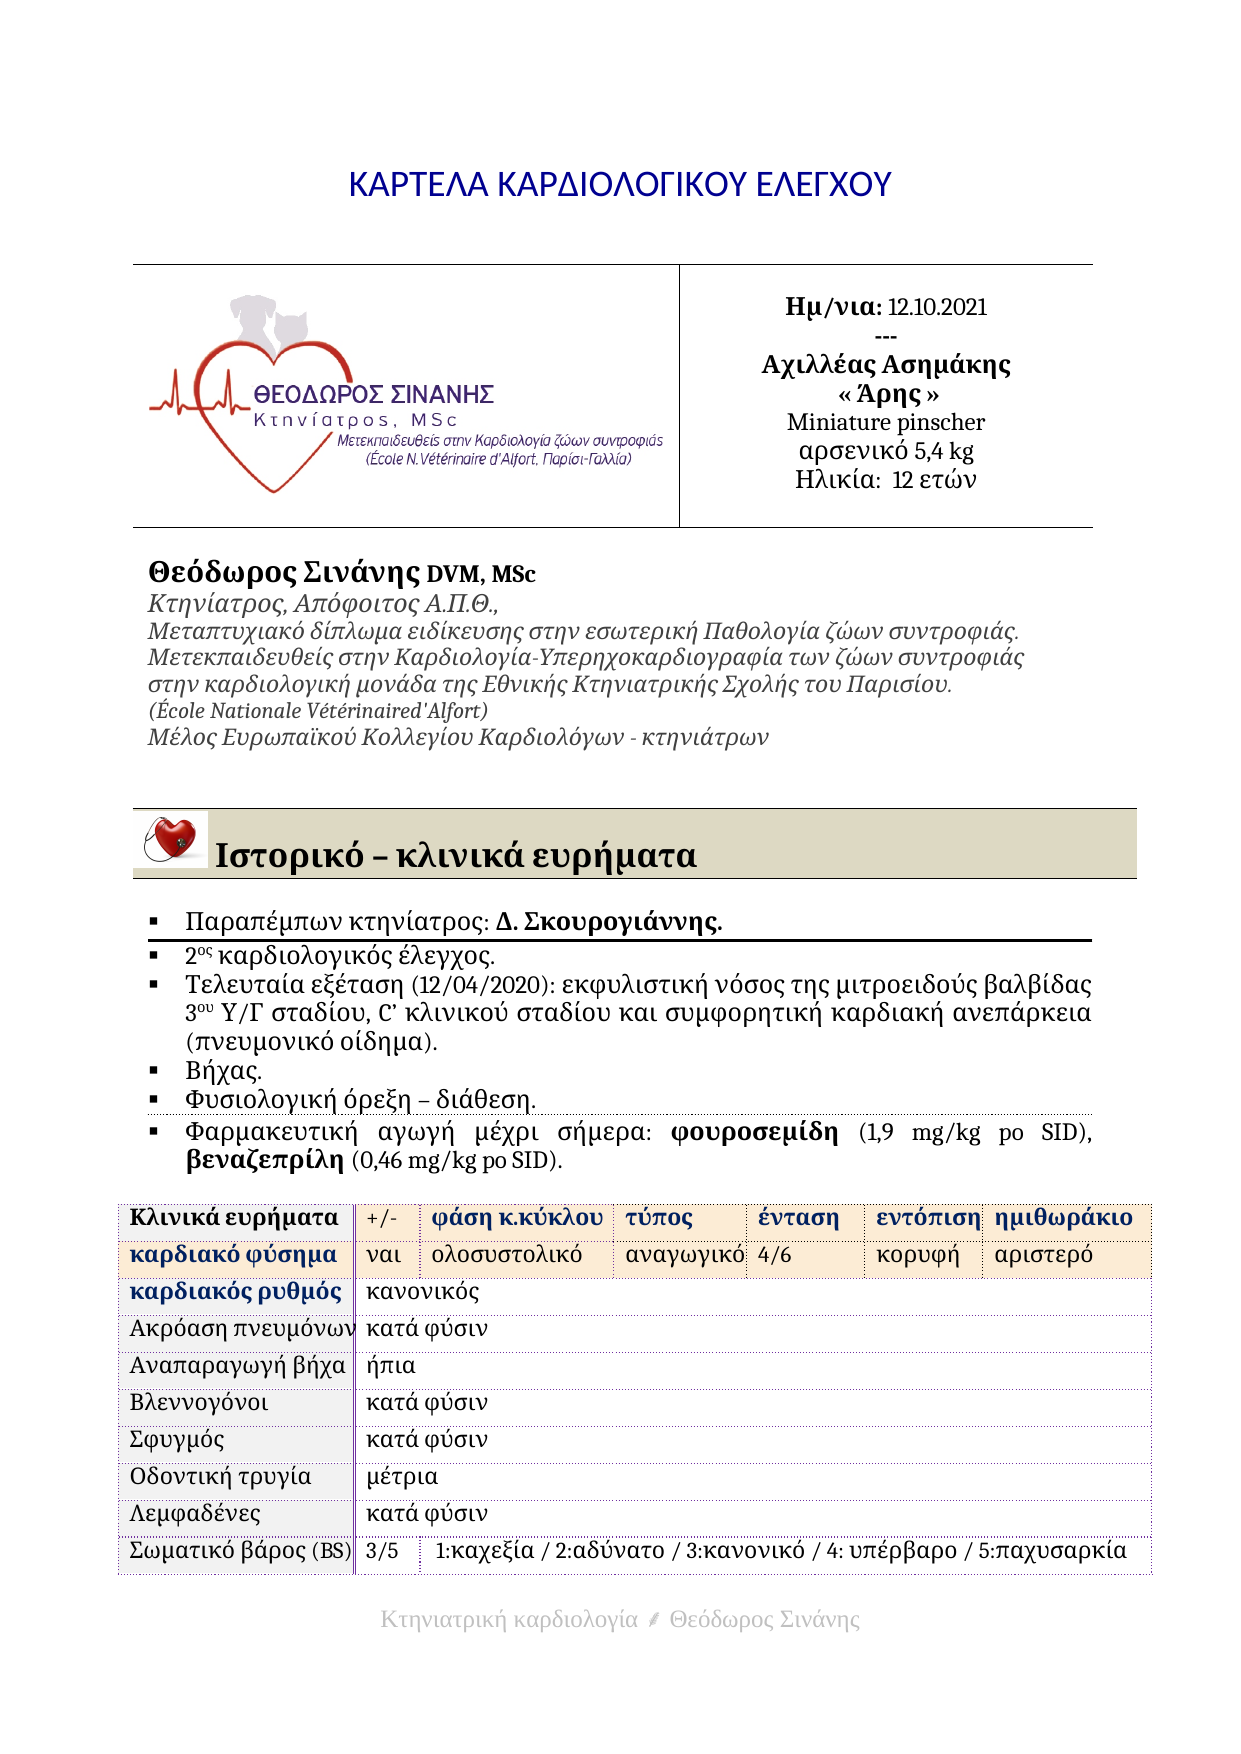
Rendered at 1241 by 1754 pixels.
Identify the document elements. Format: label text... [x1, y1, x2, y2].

table_header ημιθωράκιο [983, 1204, 1152, 1241]
table_header Ημ/νια: 12.10.2021 --- Αχιλλέας Ασημάκης « Άρης » Miniature pinscher αρσενικό 5,4 kg Ηλικία: 12 ετών [680, 265, 1093, 527]
list Τελευταία εξέταση (12/04/2020): εκφυλιστική νόσος της μιτροειδούς βαλβίδας 3ου Υ/Γ σταδίου, C’ κλινικού σταδίου και συμφορητική καρδιακή ανεπάρκεια (πνευμονικό οίδημα). [148, 971, 1092, 1057]
table_cell καρδιακός ρυθμός [118, 1278, 353, 1314]
table_header +/- [356, 1204, 420, 1241]
list 2ος καρδιολογικός έλεγχος. [148, 942, 1092, 971]
text Μεταπτυχιακό δίπλωμα ειδίκευσης στην εσωτερική Παθολογία ζώων συντροφιάς. [148, 619, 1092, 645]
list Βήχας. [148, 1057, 1092, 1086]
table_header [133, 265, 679, 527]
table_cell 3/5 [356, 1536, 420, 1573]
table_header φάση κ.κύκλου [420, 1204, 614, 1241]
table_cell αριστερό [983, 1241, 1152, 1278]
table_cell καρδιακό φύσημα [118, 1241, 353, 1278]
table_cell ήπια [356, 1352, 1152, 1388]
text Μέλος Ευρωπαϊκού Κολλεγίου Καρδιολόγων - κτηνιάτρων [148, 724, 1092, 751]
text Θεόδωρος Σινάνης DVM, MSc [148, 557, 1092, 590]
table_cell 1:καχεξία / 2:αδύνατο / 3:κανονικό / 4: υπέρβαρο / 5:παχυσαρκία [420, 1536, 1152, 1573]
table_cell κατά φύσιν [356, 1500, 1152, 1536]
list Φυσιολογική όρεξη – διάθεση. [148, 1086, 1092, 1114]
table_cell μέτρια [356, 1463, 1152, 1499]
text Μετεκπαιδευθείς στην Καρδιολογία-Υπερηχοκαρδιογραφία των ζώων συντροφιάς [148, 645, 1092, 672]
table_cell Αναπαραγωγή βήχα [118, 1352, 353, 1388]
picture [149, 292, 664, 499]
table_cell κατά φύσιν [356, 1426, 1152, 1462]
list Παραπέμπων κτηνίατρος: Δ. Σκουρογιάννης. [148, 908, 1092, 939]
table_cell ολοσυστολικό [420, 1241, 614, 1278]
text (École Nationale Vétérinaired'Alfort) [148, 698, 1092, 724]
table_cell κατά φύσιν [356, 1389, 1152, 1426]
table_header εντόπιση [865, 1204, 983, 1241]
table_cell Ακρόαση πνευμόνων [118, 1315, 353, 1352]
table_header τύπος [614, 1204, 747, 1241]
picture [132, 811, 208, 868]
table_cell 4/6 [747, 1241, 865, 1278]
table_cell Σωματικό βάρος (BS) [118, 1536, 353, 1573]
list Φαρμακευτική αγωγή μέχρι σήμερα: φουροσεμίδη (1,9 mg/kg po SID), βεναζεπρίλη (0,46 mg/kg po SID). [148, 1114, 1092, 1175]
table_header ένταση [747, 1204, 865, 1241]
text Κτηνίατρος, Απόφοιτος Α.Π.Θ., [148, 590, 1092, 619]
table_cell αναγωγικό [614, 1241, 747, 1278]
table_cell κατά φύσιν [356, 1315, 1152, 1352]
text Ιστορικό – κλινικά ευρήματα [133, 809, 1137, 878]
table_cell κορυφή [865, 1241, 983, 1278]
table_cell Σφυγμός [118, 1426, 353, 1462]
text στην καρδιολογική μονάδα της Εθνικής Κτηνιατρικής Σχολής του Παρισίου. [148, 672, 1092, 698]
table_cell Βλεννογόνοι [118, 1389, 353, 1426]
subtitle ΚΑΡΤΕΛΑ καρδιολογικου ελεγχου [148, 160, 1092, 206]
table_header Κλινικά ευρήματα [118, 1204, 353, 1241]
table_cell Οδοντική τρυγία [118, 1463, 353, 1499]
table_cell Λεμφαδένες [118, 1500, 353, 1536]
table_cell ναι [356, 1241, 420, 1278]
table_cell κανονικός [356, 1278, 1152, 1314]
